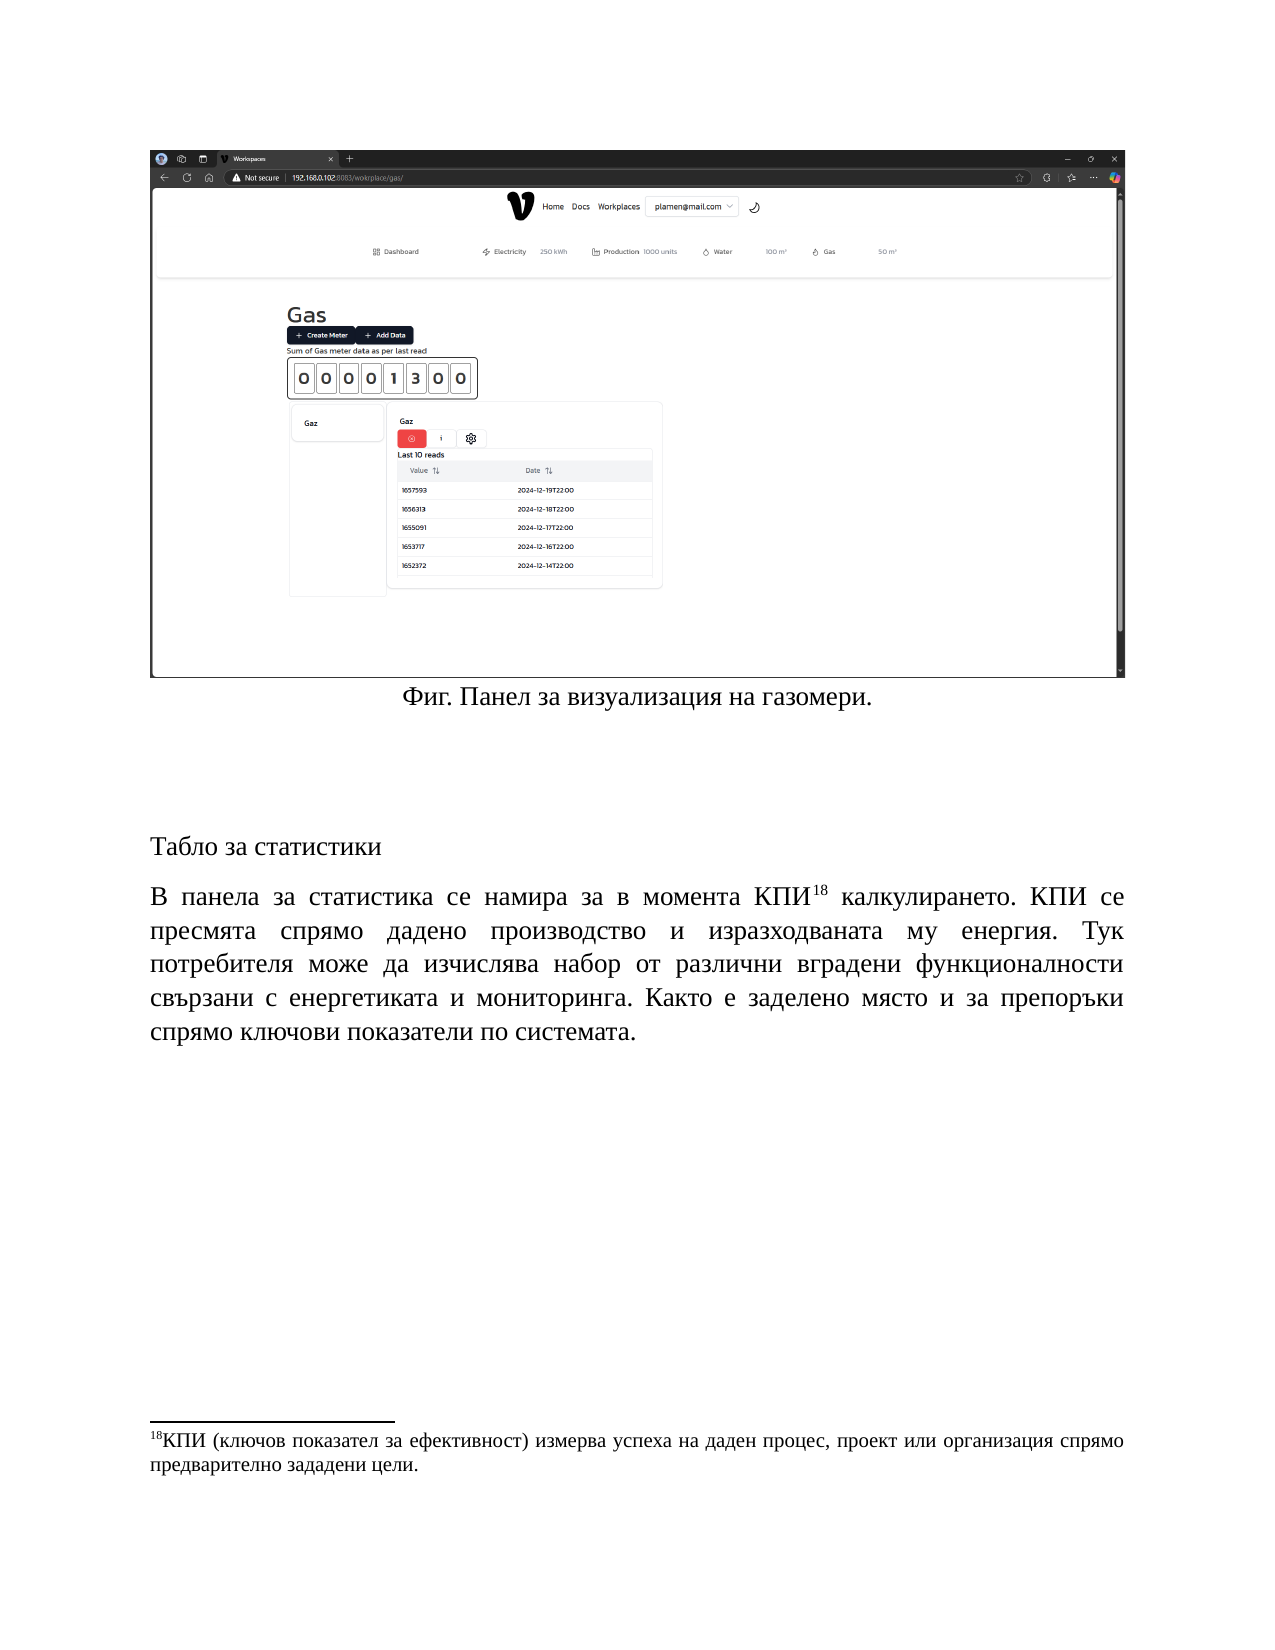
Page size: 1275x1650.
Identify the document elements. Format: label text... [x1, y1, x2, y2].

text Табло за статистики [150, 830, 1125, 861]
text В панела за статистика се намира за в момента КПИ калкулирането. КПИ се пресмята спрямо дадено производство и изразходваната му енергия. Тук потребителя може да изчислява набор от различни вградени функционалности свързани с енергетиката и мониторинга. Както е заделено място и за препоръки спрямо ключови показатели по системата. [150, 880, 1125, 1046]
text Фиг. Панел за визуализация на газомери. [150, 678, 1125, 711]
picture [150, 150, 1125, 678]
